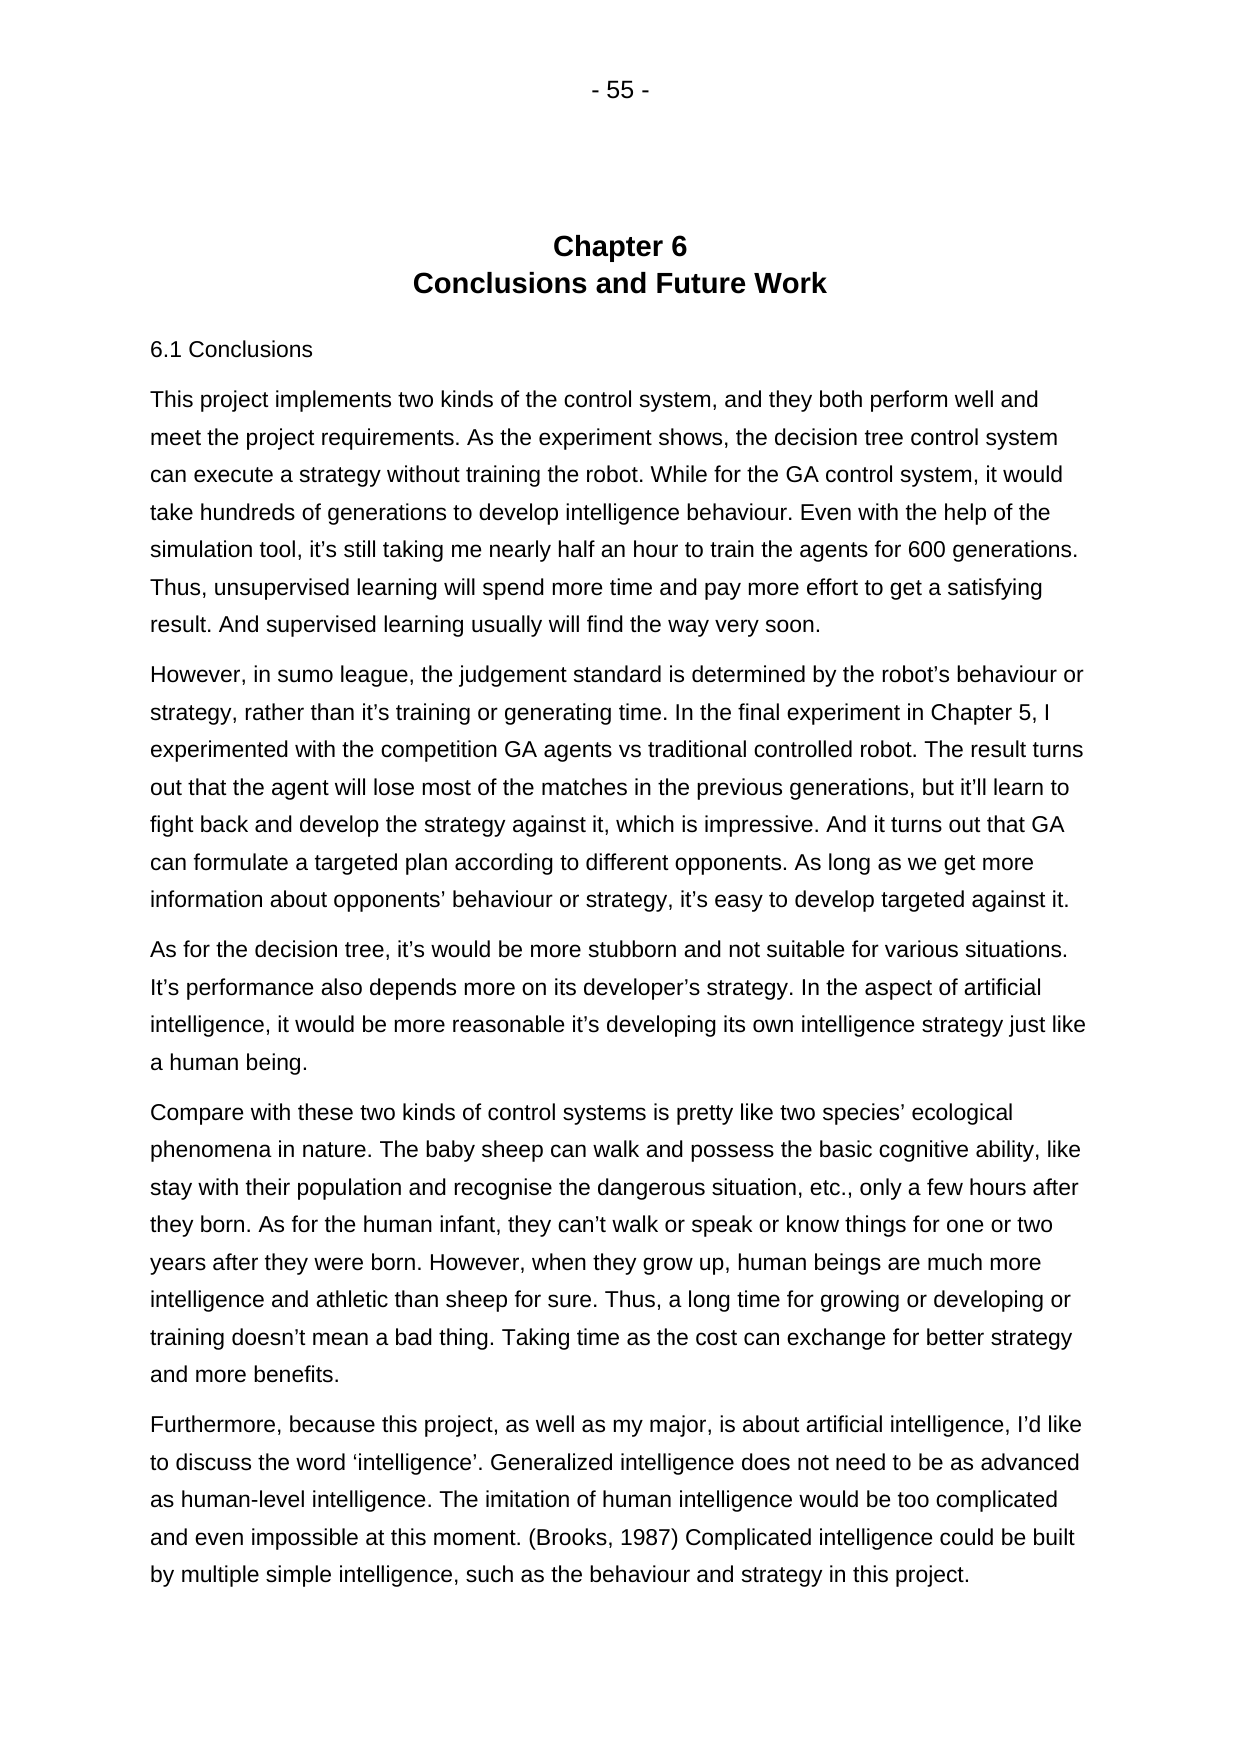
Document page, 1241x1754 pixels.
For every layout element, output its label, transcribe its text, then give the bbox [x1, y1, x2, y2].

text This project implements two kinds of the control system, and they both perform well and meet the project requirements. As the experiment shows, the decision tree control system can execute a strategy without training the robot. While for the GA control system, it would take hundreds of generations to develop intelligence behaviour. Even with the help of the simulation tool, it’s still taking me nearly half an hour to train the agents for 600 generations. Thus, unsupervised learning will spend more time and pay more effort to get a satisfying result. And supervised learning usually will find the way very soon. [150, 375, 1090, 637]
text Furthermore, because this project, as well as my major, is about artificial intelligence, I’d like to discuss the word ‘intelligence’. Generalized intelligence does not need to be as advanced as human-level intelligence. The imitation of human intelligence would be too complicated and even impossible at this moment. (Brooks, 1987) Complicated intelligence could be built by multiple simple intelligence, such as the behaviour and strategy in this project. [150, 1400, 1090, 1587]
subtitle Chapter 6 Conclusions and Future Work [150, 225, 1090, 300]
text Compare with these two kinds of control systems is pretty like two species’ ecological phenomena in nature. The baby sheep can walk and possess the basic cognitive ability, like stay with their population and recognise the dangerous situation, etc., only a few hours after they born. As for the human infant, they can’t walk or speak or know things for one or two years after they were born. However, when they grow up, human beings are much more intelligence and athletic than sheep for sure. Thus, a long time for growing or developing or training doesn’t mean a bad thing. Taking time as the cost can exchange for better strategy and more benefits. [150, 1087, 1090, 1387]
text However, in sumo league, the judgement standard is determined by the robot’s behaviour or strategy, rather than it’s training or generating time. In the final experiment in Chapter 5, I experimented with the competition GA agents vs traditional controlled robot. The result turns out that the agent will lose most of the matches in the previous generations, but it’ll learn to fight back and develop the strategy against it, which is impressive. And it turns out that GA can formulate a targeted plan according to different opponents. As long as we get more information about opponents’ behaviour or strategy, it’s easy to develop targeted against it. [150, 650, 1090, 912]
text As for the decision tree, it’s would be more stubborn and not suitable for various situations. It’s performance also depends more on its developer’s strategy. In the aspect of artificial intelligence, it would be more reasonable it’s developing its own intelligence strategy just like a human being. [150, 925, 1090, 1075]
text 6.1 Conclusions [150, 325, 1090, 362]
